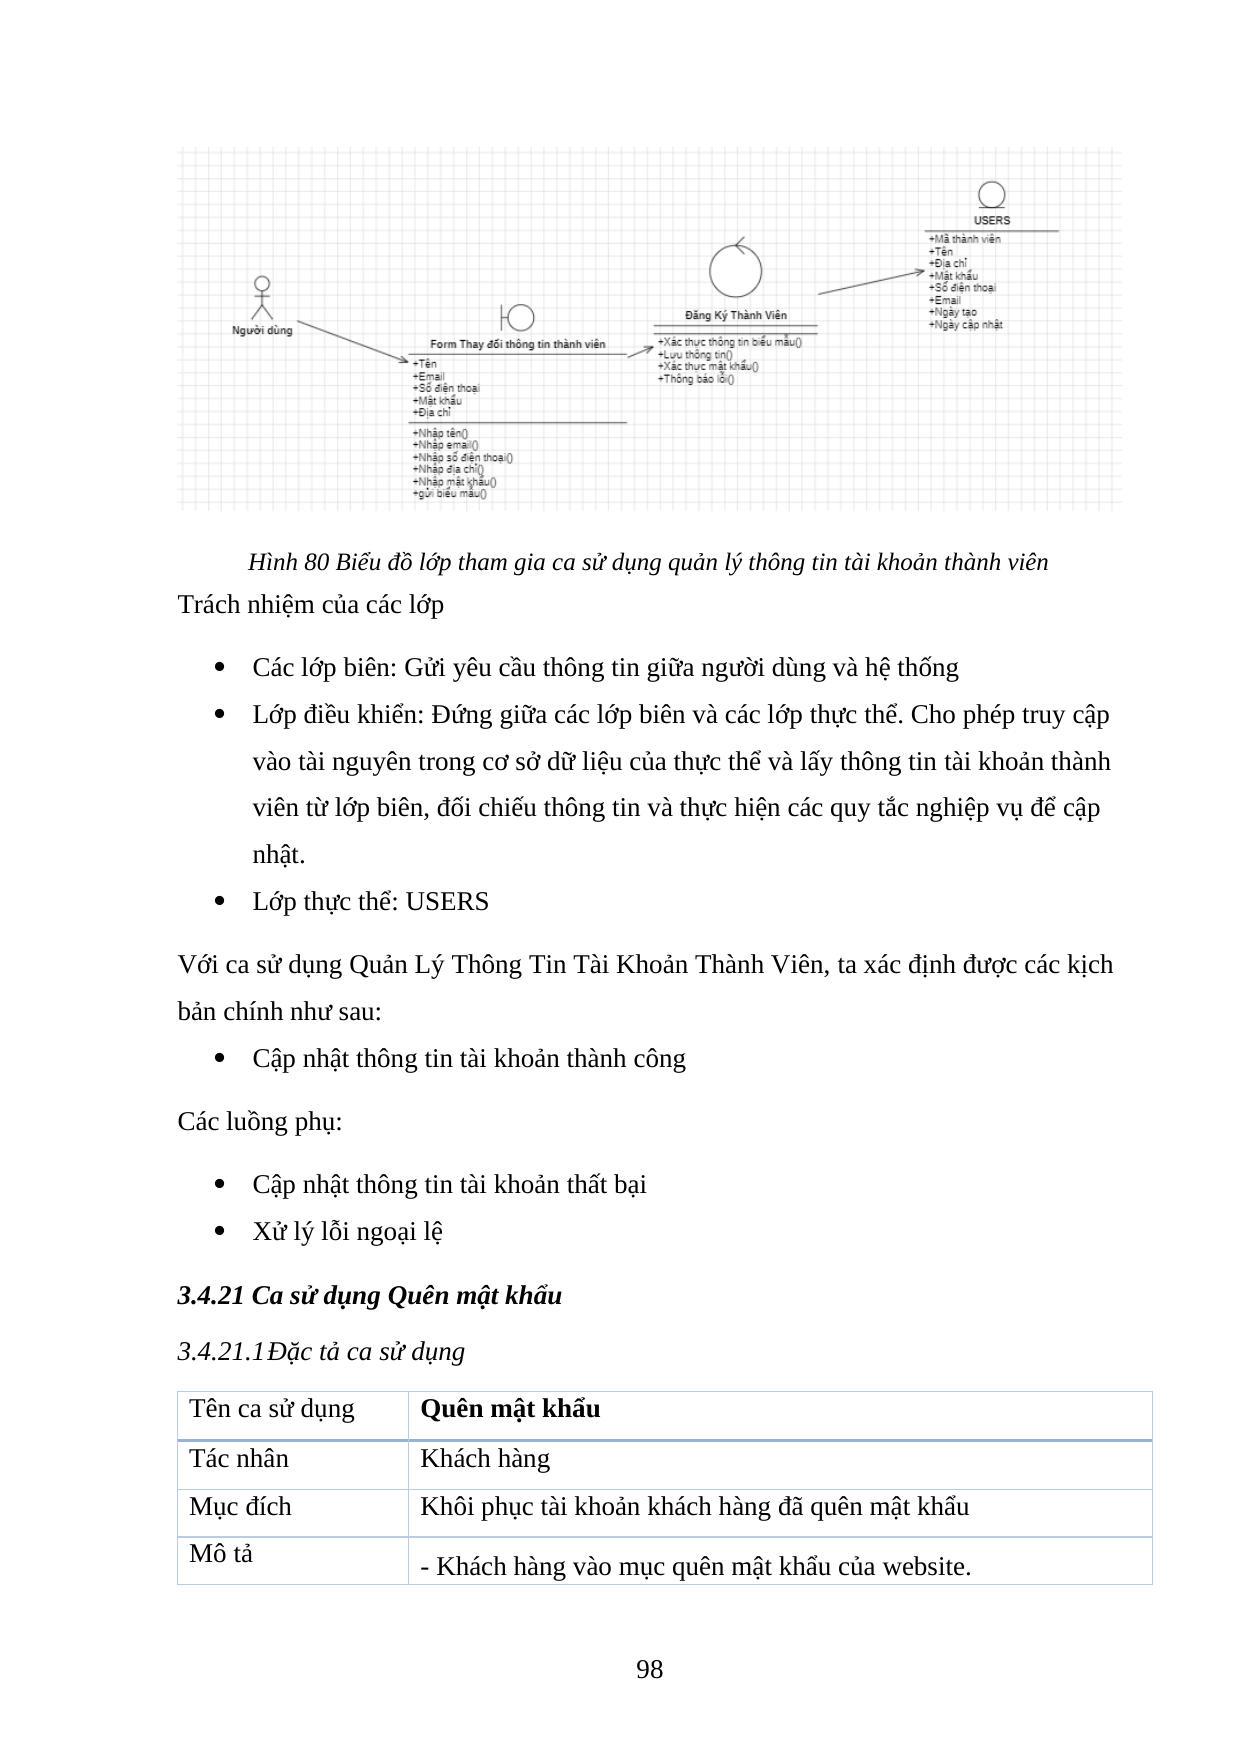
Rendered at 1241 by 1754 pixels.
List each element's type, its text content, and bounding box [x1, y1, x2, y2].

table_cell Tác nhân [178, 1442, 408, 1489]
list Các lớp biên: Gửi yêu cầu thông tin giữa người dùng và hệ thống [215, 651, 1122, 682]
picture [177, 147, 1123, 511]
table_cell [409, 1538, 1152, 1584]
text Với ca sử dụng Quản Lý Thông Tin Tài Khoản Thành Viên, ta xác định được các kịch bản chính như sau: [177, 948, 1122, 1026]
table_cell Mô tả [178, 1538, 408, 1584]
list Cập nhật thông tin tài khoản thất bại [215, 1168, 1122, 1200]
subtitle Ca sử dụng Quên mật khẩu [177, 1279, 1122, 1310]
list Xử lý lỗi ngoại lệ [215, 1215, 1122, 1247]
table_cell Khôi phục tài khoản khách hàng đã quên mật khẩu [409, 1490, 1152, 1536]
table_header Tên ca sử dụng [178, 1392, 408, 1439]
table_cell Mục đích [178, 1490, 408, 1536]
text Trách nhiệm của các lớp [177, 588, 1122, 619]
table_header Quên mật khẩu [409, 1392, 1152, 1439]
list Lớp thực thể: USERS [215, 885, 1122, 916]
text Hình 80 Biểu đồ lớp tham gia ca sử dụng quản lý thông tin tài khoản thành viên [177, 547, 1122, 575]
table_cell Khách hàng [409, 1442, 1152, 1489]
list Cập nhật thông tin tài khoản thành công [215, 1042, 1122, 1073]
subtitle Đặc tả ca sử dụng [177, 1335, 1122, 1366]
text Các luồng phụ: [177, 1105, 1122, 1136]
list Lớp điều khiển: Đứng giữa các lớp biên và các lớp thực thể. Cho phép truy cập vào tài nguyên trong cơ sở dữ liệu của thực thể và lấy thông tin tài khoản thành viên từ lớp biên, đối chiếu thông tin và thực hiện các quy tắc nghiệp vụ để cập nhật. [215, 698, 1122, 869]
